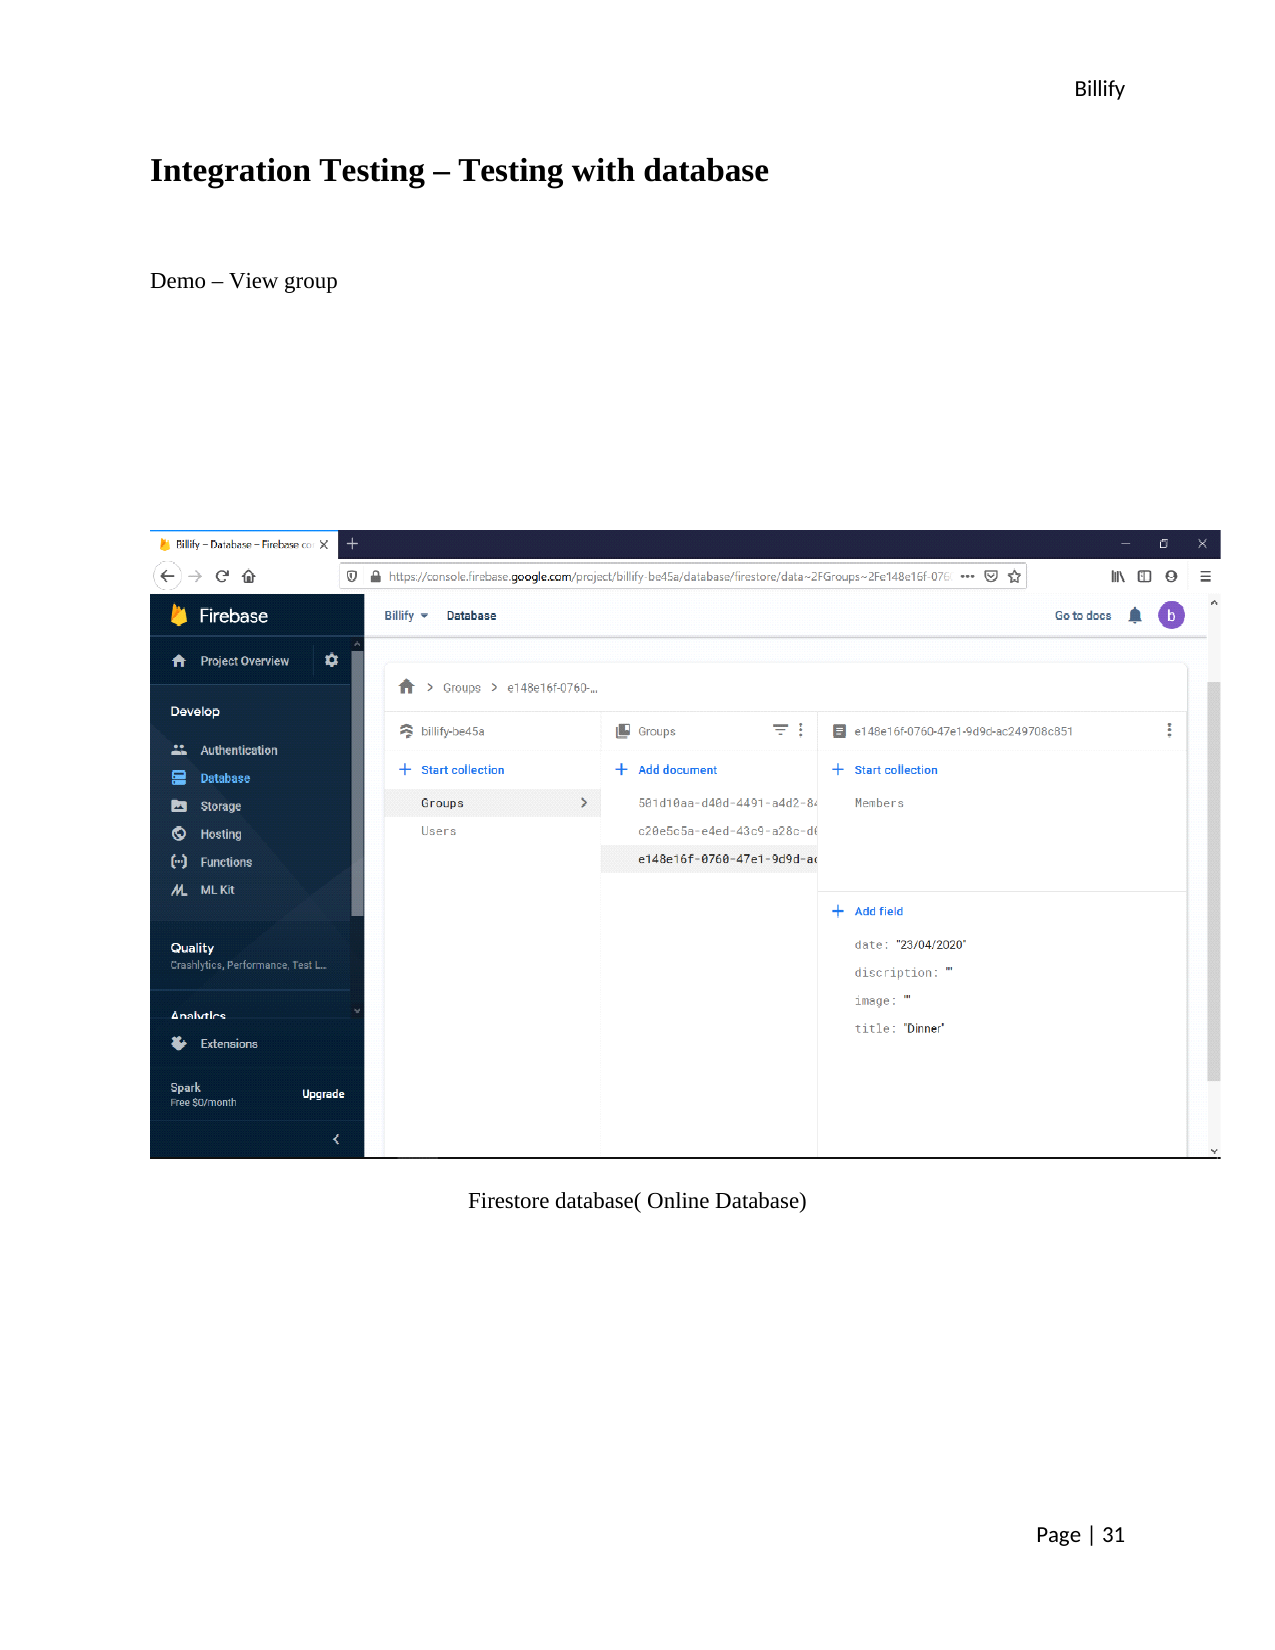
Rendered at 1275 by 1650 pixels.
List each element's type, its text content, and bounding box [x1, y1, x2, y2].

text Integration Testing – Testing with database [150, 150, 1125, 188]
picture [150, 530, 1221, 1159]
text Demo – View group [150, 267, 1125, 294]
text Firestore database( Online Database) [150, 1187, 1125, 1213]
